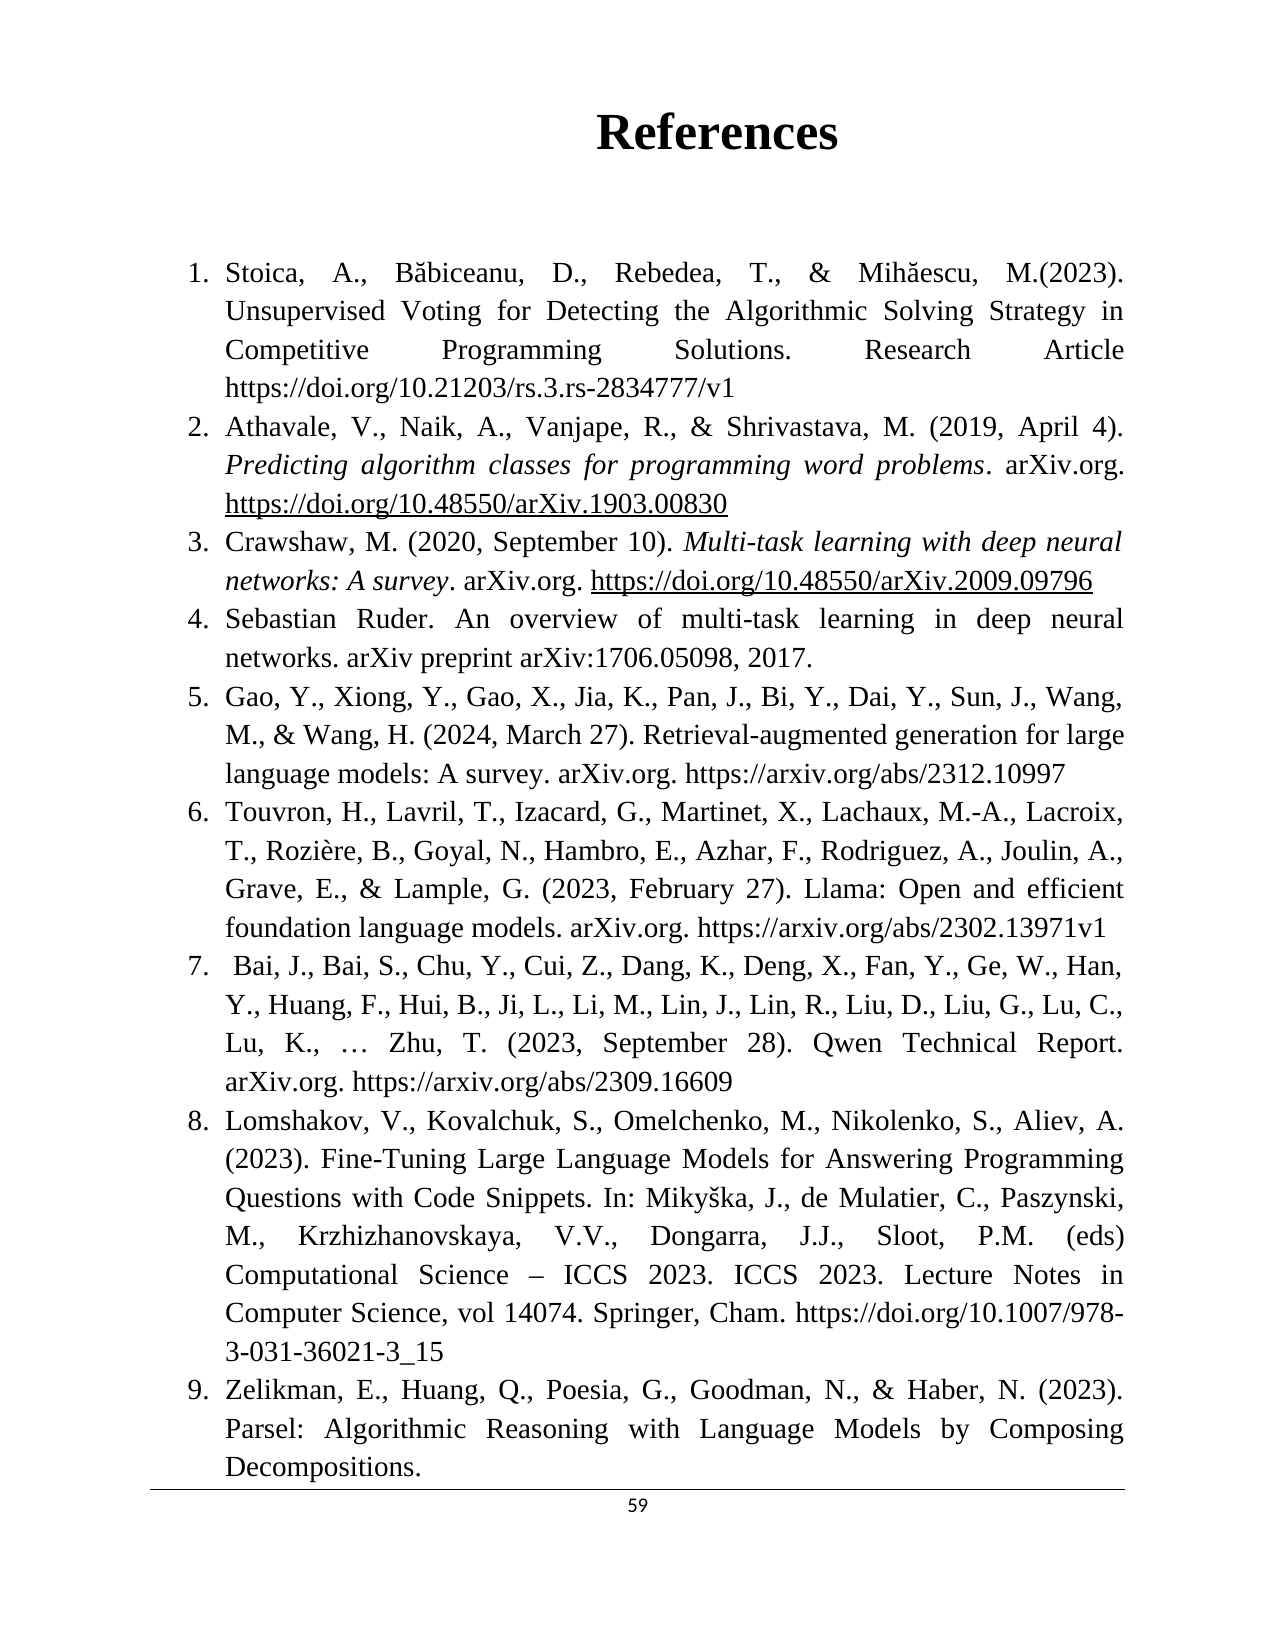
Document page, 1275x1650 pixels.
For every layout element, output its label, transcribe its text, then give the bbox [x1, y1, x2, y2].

subtitle References [300, 100, 909, 160]
list Gao, Y., Xiong, Y., Gao, X., Jia, K., Pan, J., Bi, Y., Dai, Y., Sun, J., Wang, M., & Wang, H. (2024, March 27). Retrieval-augmented generation for large language models: A survey. arXiv.org. https://arxiv.org/abs/2312.10997 [187, 679, 1125, 789]
list Crawshaw, M. (2020, September 10). Multi-task learning with deep neural networks: A survey. arXiv.org. https://doi.org/10.48550/arXiv.2009.09796 [187, 524, 1125, 597]
list Touvron, H., Lavril, T., Izacard, G., Martinet, X., Lachaux, M.-A., Lacroix, T., Rozière, B., Goyal, N., Hambro, E., Azhar, F., Rodriguez, A., Joulin, A., Grave, E., & Lample, G. (2023, February 27). Llama: Open and efficient foundation language models. arXiv.org. https://arxiv.org/abs/2302.13971v1 [187, 794, 1125, 943]
list Bai, J., Bai, S., Chu, Y., Cui, Z., Dang, K., Deng, X., Fan, Y., Ge, W., Han, Y., Huang, F., Hui, B., Ji, L., Li, M., Lin, J., Lin, R., Liu, D., Liu, G., Lu, C., Lu, K., … Zhu, T. (2023, September 28). Qwen Technical Report. arXiv.org. https://arxiv.org/abs/2309.16609 [187, 948, 1125, 1098]
list Sebastian Ruder. An overview of multi-task learning in deep neural networks. arXiv preprint arXiv:1706.05098, 2017. [187, 602, 1125, 674]
list Stoica, A., Băbiceanu, D., Rebedea, T., & Mihăescu, M.(2023). Unsupervised Voting for Detecting the Algorithmic Solving Strategy in Competitive Programming Solutions. Research Article https://doi.org/10.21203/rs.3.rs-2834777/v1 [187, 255, 1125, 404]
list Athavale, V., Naik, A., Vanjape, R., & Shrivastava, M. (2019, April 4). Predicting algorithm classes for programming word problems. arXiv.org. https://doi.org/10.48550/arXiv.1903.00830 [187, 409, 1125, 519]
list Lomshakov, V., Kovalchuk, S., Omelchenko, M., Nikolenko, S., Aliev, A. (2023). Fine-Tuning Large Language Models for Answering Programming Questions with Code Snippets. In: Mikyška, J., de Mulatier, C., Paszynski, M., Krzhizhanovskaya, V.V., Dongarra, J.J., Sloot, P.M. (eds) Computational Science – ICCS 2023. ICCS 2023. Lecture Notes in Computer Science, vol 14074. Springer, Cham. https://doi.org/10.1007/978-3-031-36021-3_15 [187, 1103, 1125, 1367]
list Zelikman, E., Huang, Q., Poesia, G., Goodman, N., & Haber, N. (2023). Parsel: Algorithmic Reasoning with Language Models by Composing Decompositions. [187, 1372, 1125, 1483]
